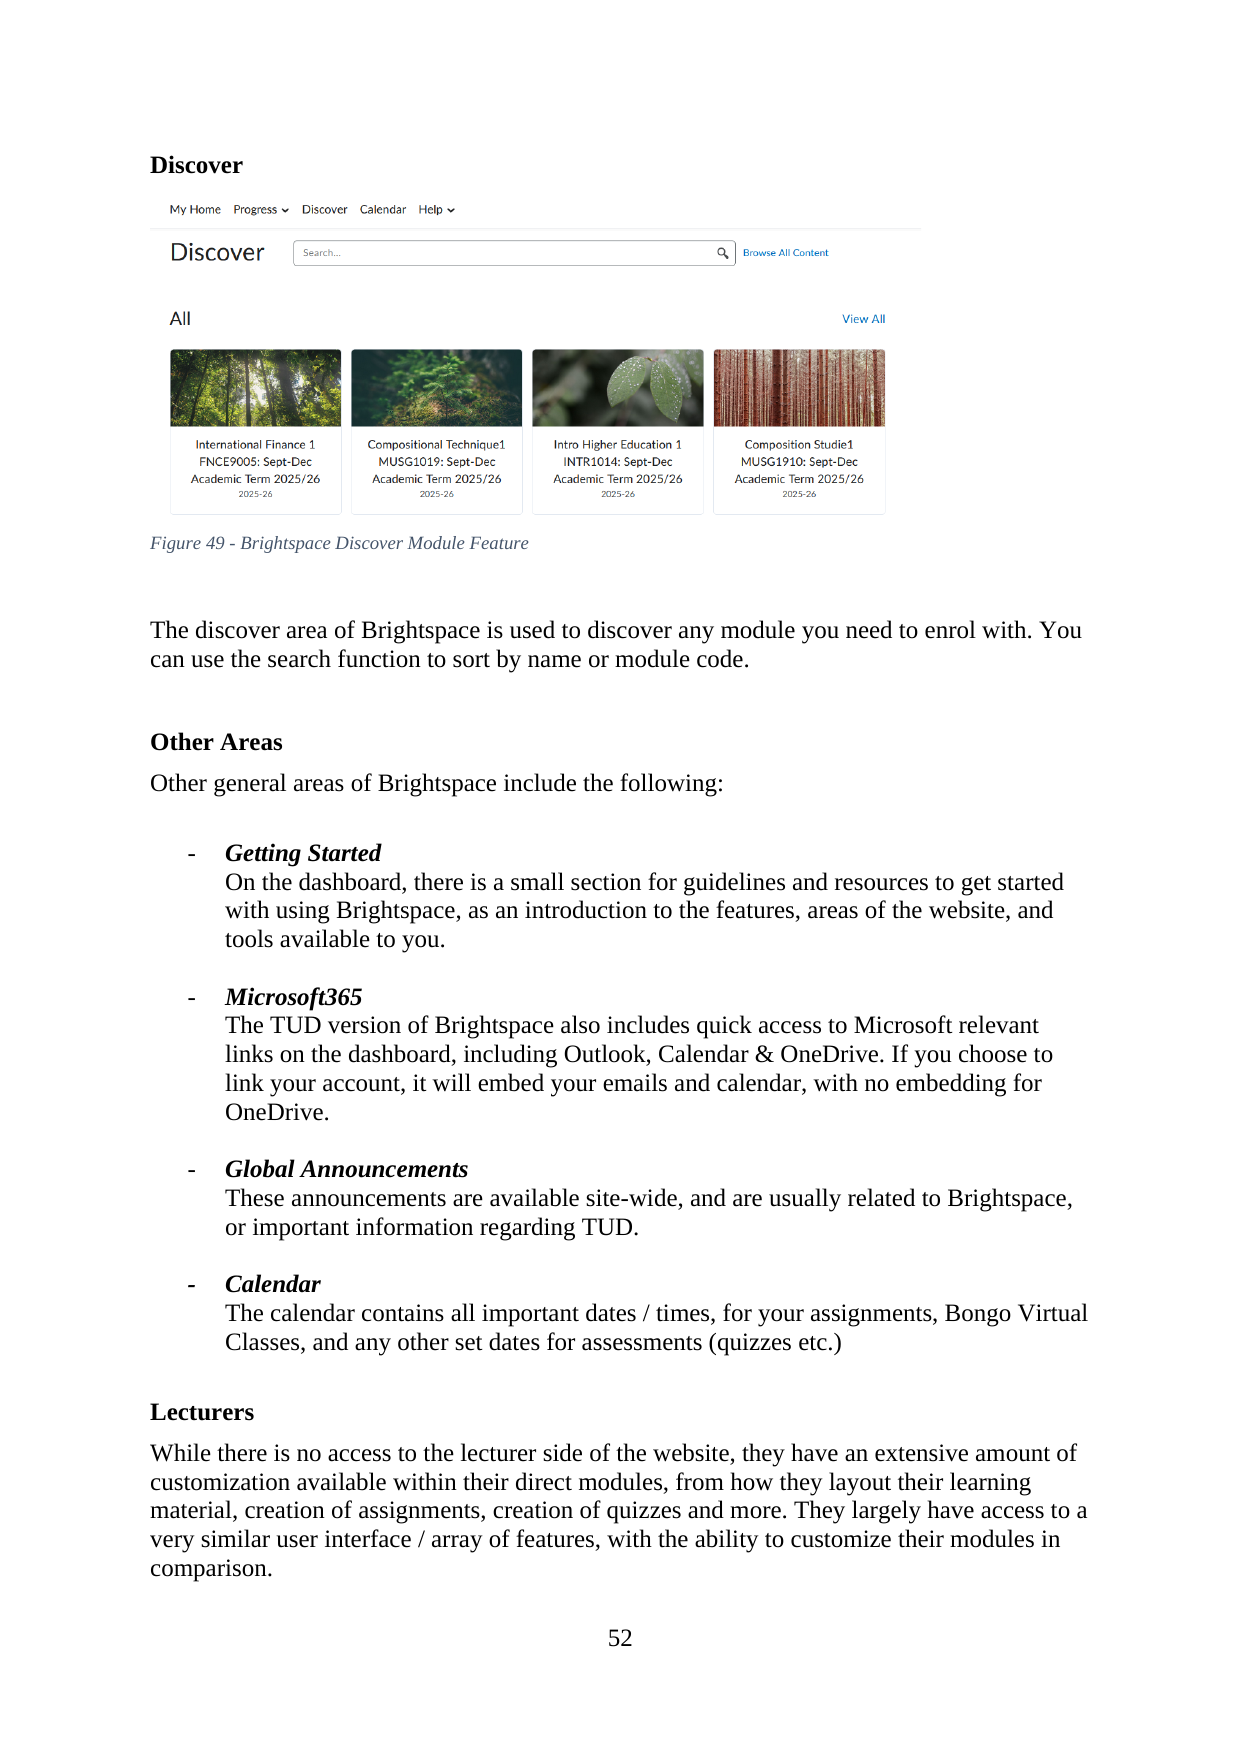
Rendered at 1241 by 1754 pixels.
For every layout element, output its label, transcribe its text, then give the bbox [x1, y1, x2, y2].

text While there is no access to the lecturer side of the website, they have an extensive amount of customization available within their direct modules, from how they layout their learning material, creation of assignments, creation of quizzes and more. They largely have access to a very similar user interface / array of features, with the ability to customize their modules in comparison. [150, 1438, 1090, 1582]
list Calendar The calendar contains all important dates / times, for your assignments, Bongo Virtual Classes, and any other set dates for assessments (quizzes etc.) [187, 1269, 1090, 1384]
text The discover area of Brightspace is used to discover any module you need to enrol with. You can use the search function to sort by name or module code. [150, 616, 1090, 673]
text Other general areas of Brightspace include the following: [150, 768, 1090, 826]
picture [150, 191, 922, 520]
text Other Areas [150, 727, 1090, 756]
list Microsoft365 The TUD version of Brightspace also includes quick access to Microsoft relevant links on the dashboard, including Outlook, Calendar & OneDrive. If you choose to link your account, it will embed your emails and calendar, with no embedding for OneDrive. [187, 982, 1090, 1154]
text Figure 49 - Brightspace Discover Module Feature [150, 532, 1090, 553]
text Discover [150, 150, 1090, 179]
list Global Announcements These announcements are available site-wide, and are usually related to Brightspace, or important information regarding TUD. [187, 1154, 1090, 1269]
list Getting Started On the dashboard, there is a small section for guidelines and resources to get started with using Brightspace, as an introduction to the features, areas of the website, and tools available to you. [187, 838, 1090, 982]
text Lecturers [150, 1397, 1090, 1426]
